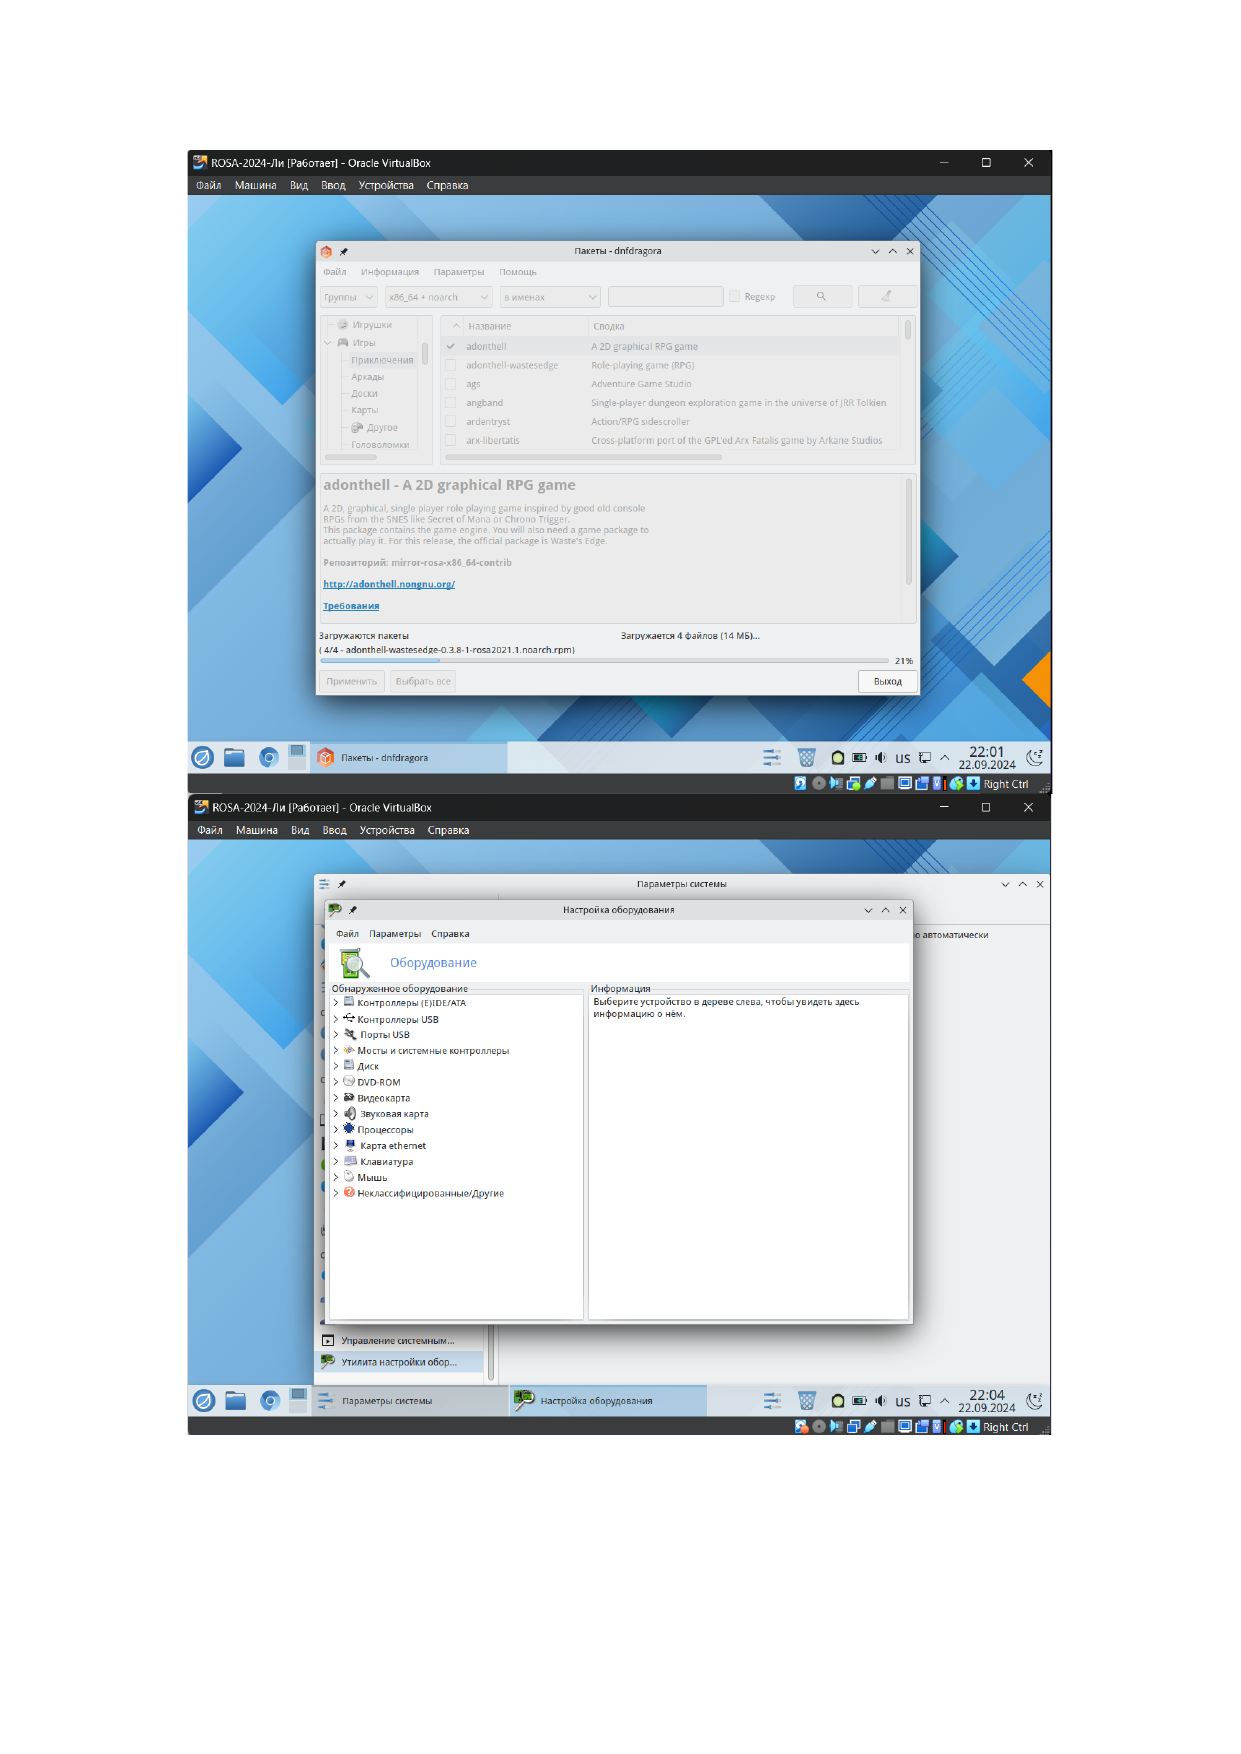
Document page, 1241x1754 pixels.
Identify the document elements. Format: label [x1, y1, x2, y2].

picture [187, 150, 1053, 1435]
